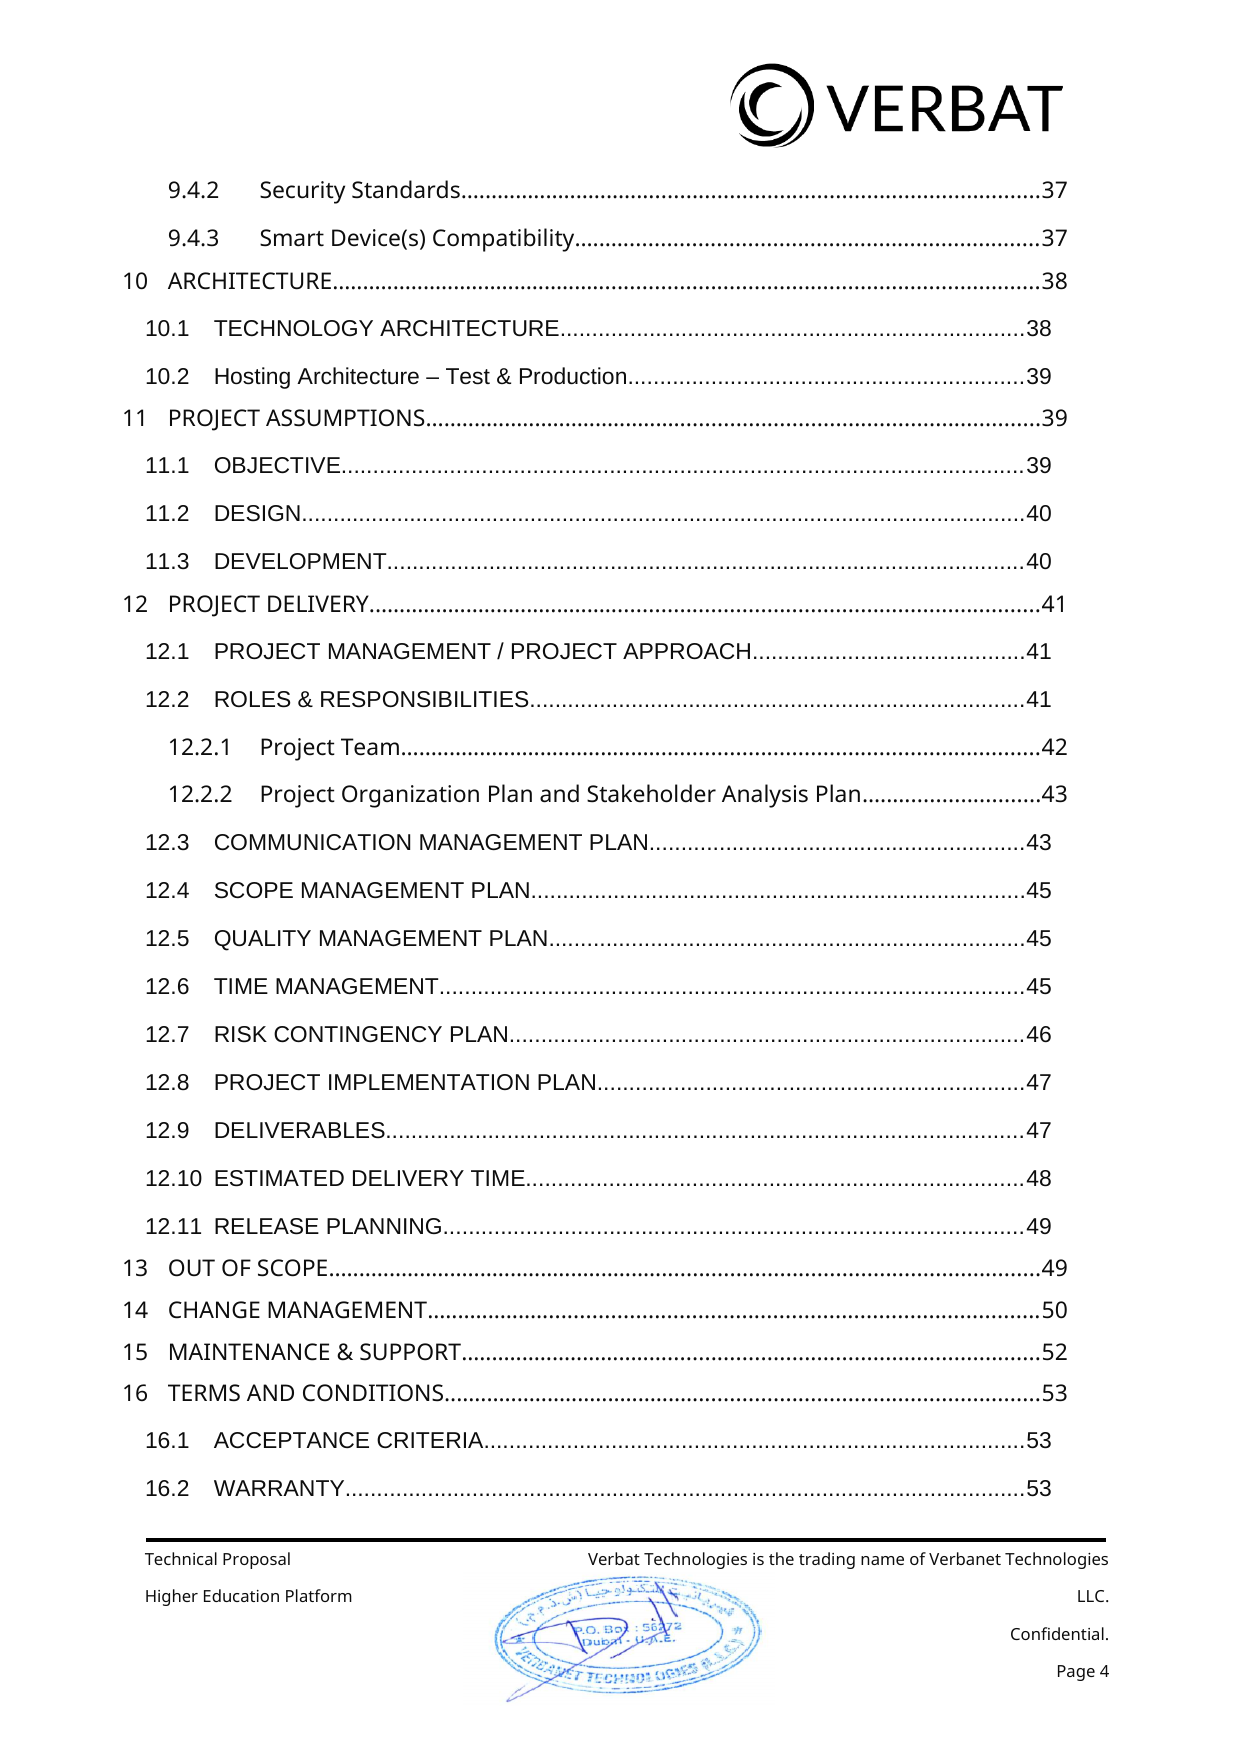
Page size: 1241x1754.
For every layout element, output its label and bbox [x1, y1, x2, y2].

picture [462, 1571, 775, 1706]
picture [726, 59, 1065, 147]
